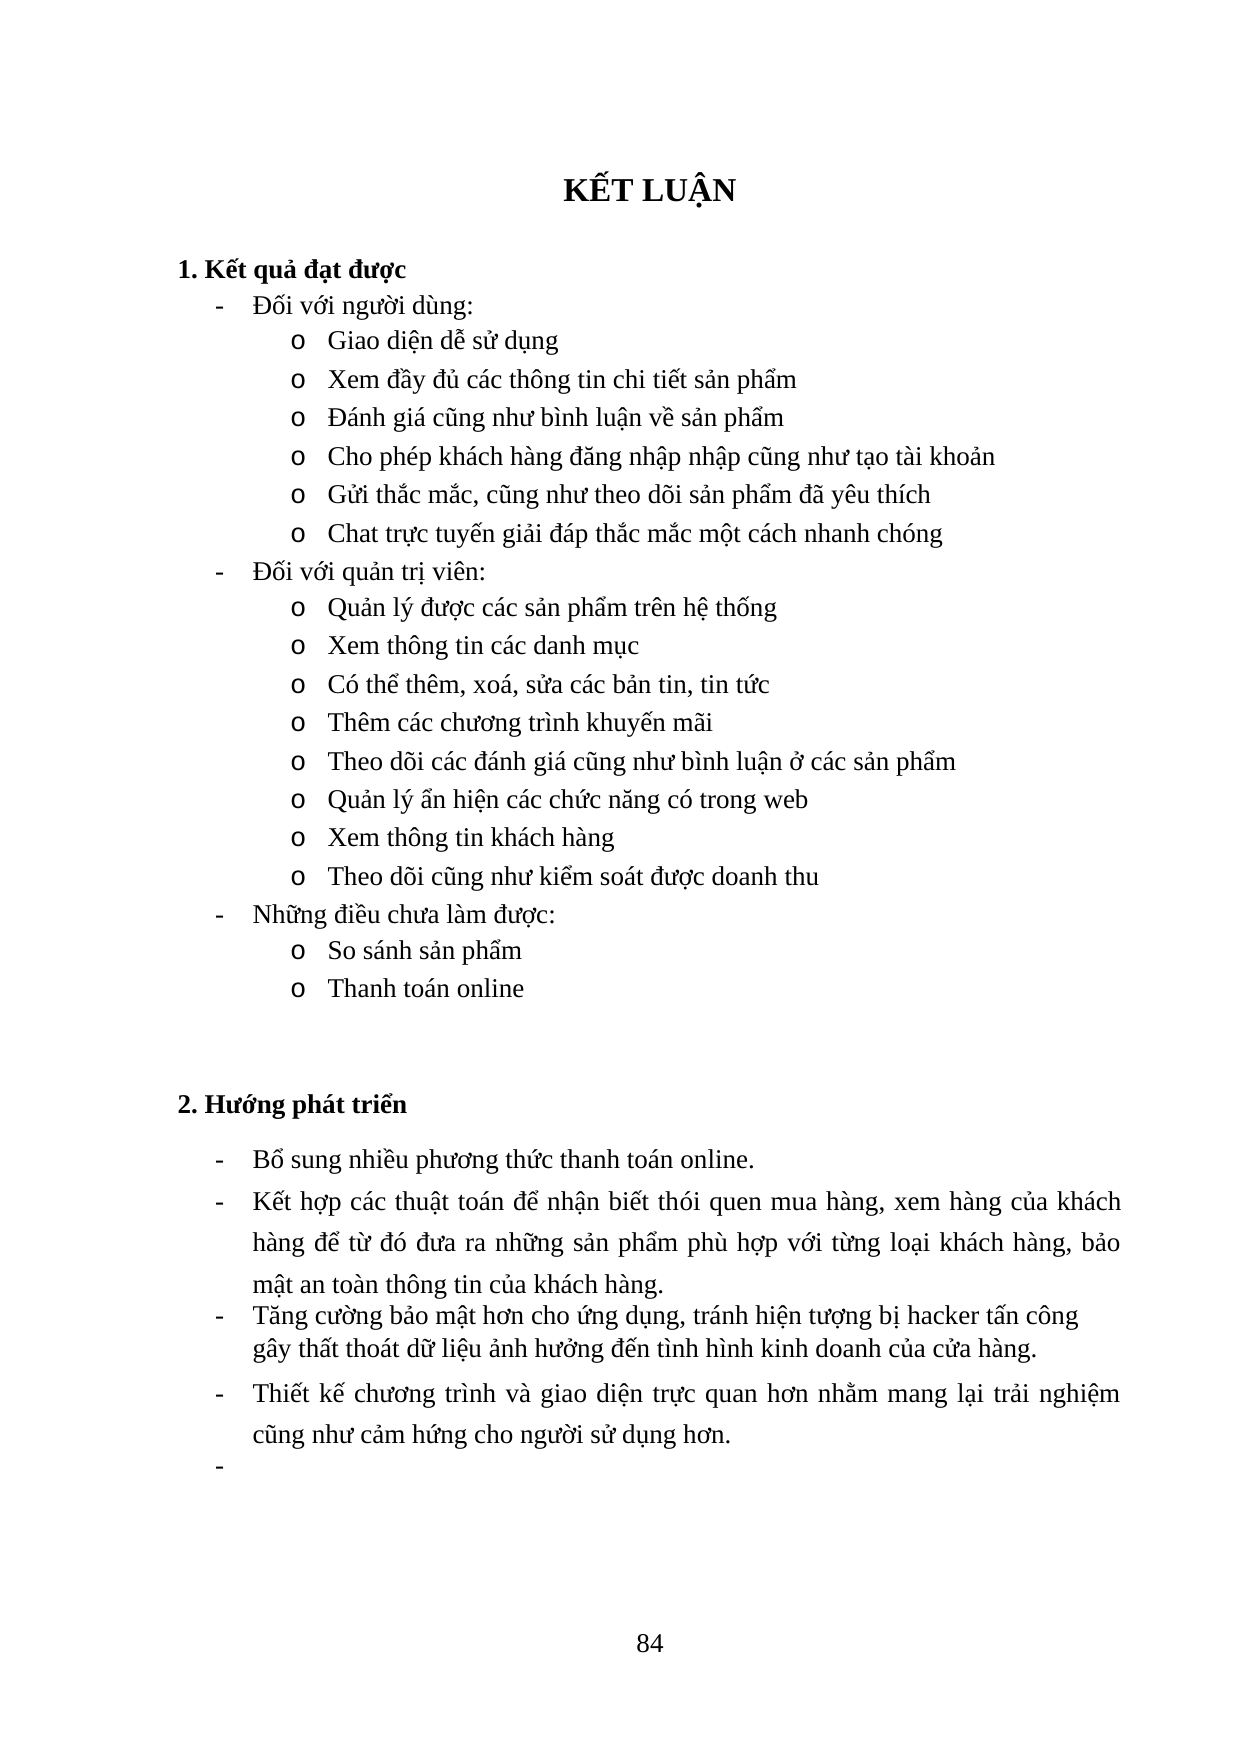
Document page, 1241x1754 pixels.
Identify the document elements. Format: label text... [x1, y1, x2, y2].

list Đánh giá cũng như bình luận về sản phẩm [290, 401, 1122, 435]
list Kết hợp các thuật toán để nhận biết thói quen mua hàng, xem hàng của khách hàng để từ đó đưa ra những sản phẩm phù hợp với từng loại khách hàng, bảo mật an toàn thông tin của khách hàng. [215, 1174, 1122, 1299]
list Cho phép khách hàng đăng nhập nhập cũng như tạo tài khoản [290, 440, 1122, 473]
list Xem đầy đủ các thông tin chi tiết sản phẩm [290, 363, 1122, 396]
list Thêm các chương trình khuyến mãi [290, 706, 1122, 739]
list Bổ sung nhiều phương thức thanh toán online. [215, 1132, 1122, 1174]
subtitle 1. Kết quả đạt được [177, 253, 1122, 284]
list Thanh toán online [290, 972, 1122, 1006]
list Những điều chưa làm được: [215, 898, 1122, 929]
list Thiết kế chương trình và giao diện trực quan hơn nhằm mang lại trải nghiệm cũng như cảm hứng cho người sử dụng hơn. [215, 1366, 1122, 1449]
list Quản lý được các sản phẩm trên hệ thống [290, 591, 1122, 624]
list Quản lý ẩn hiện các chức năng có trong web [290, 783, 1122, 816]
list Gửi thắc mắc, cũng như theo dõi sản phẩm đã yêu thích [290, 478, 1122, 512]
list Xem thông tin các danh mục [290, 629, 1122, 663]
text KẾT LUẬN [177, 171, 1122, 209]
list So sánh sản phẩm [290, 934, 1122, 967]
list Xem thông tin khách hàng [290, 821, 1122, 855]
list Có thể thêm, xoá, sửa các bản tin, tin tức [290, 668, 1122, 701]
list Tăng cường bảo mật hơn cho ứng dụng, tránh hiện tượng bị hacker tấn công gây thất thoát dữ liệu ảnh hưởng đến tình hình kinh doanh của cửa hàng. [215, 1299, 1122, 1364]
list Theo dõi cũng như kiểm soát được doanh thu [290, 860, 1122, 893]
list Chat trực tuyến giải đáp thắc mắc một cách nhanh chóng [290, 517, 1122, 550]
list Theo dõi các đánh giá cũng như bình luận ở các sản phẩm [290, 744, 1122, 778]
list Đối với người dùng: [215, 289, 1122, 320]
list Đối với quản trị viên: [215, 555, 1122, 586]
list Giao diện dễ sử dụng [290, 324, 1122, 358]
subtitle 2. Hướng phát triển [177, 1088, 1122, 1119]
